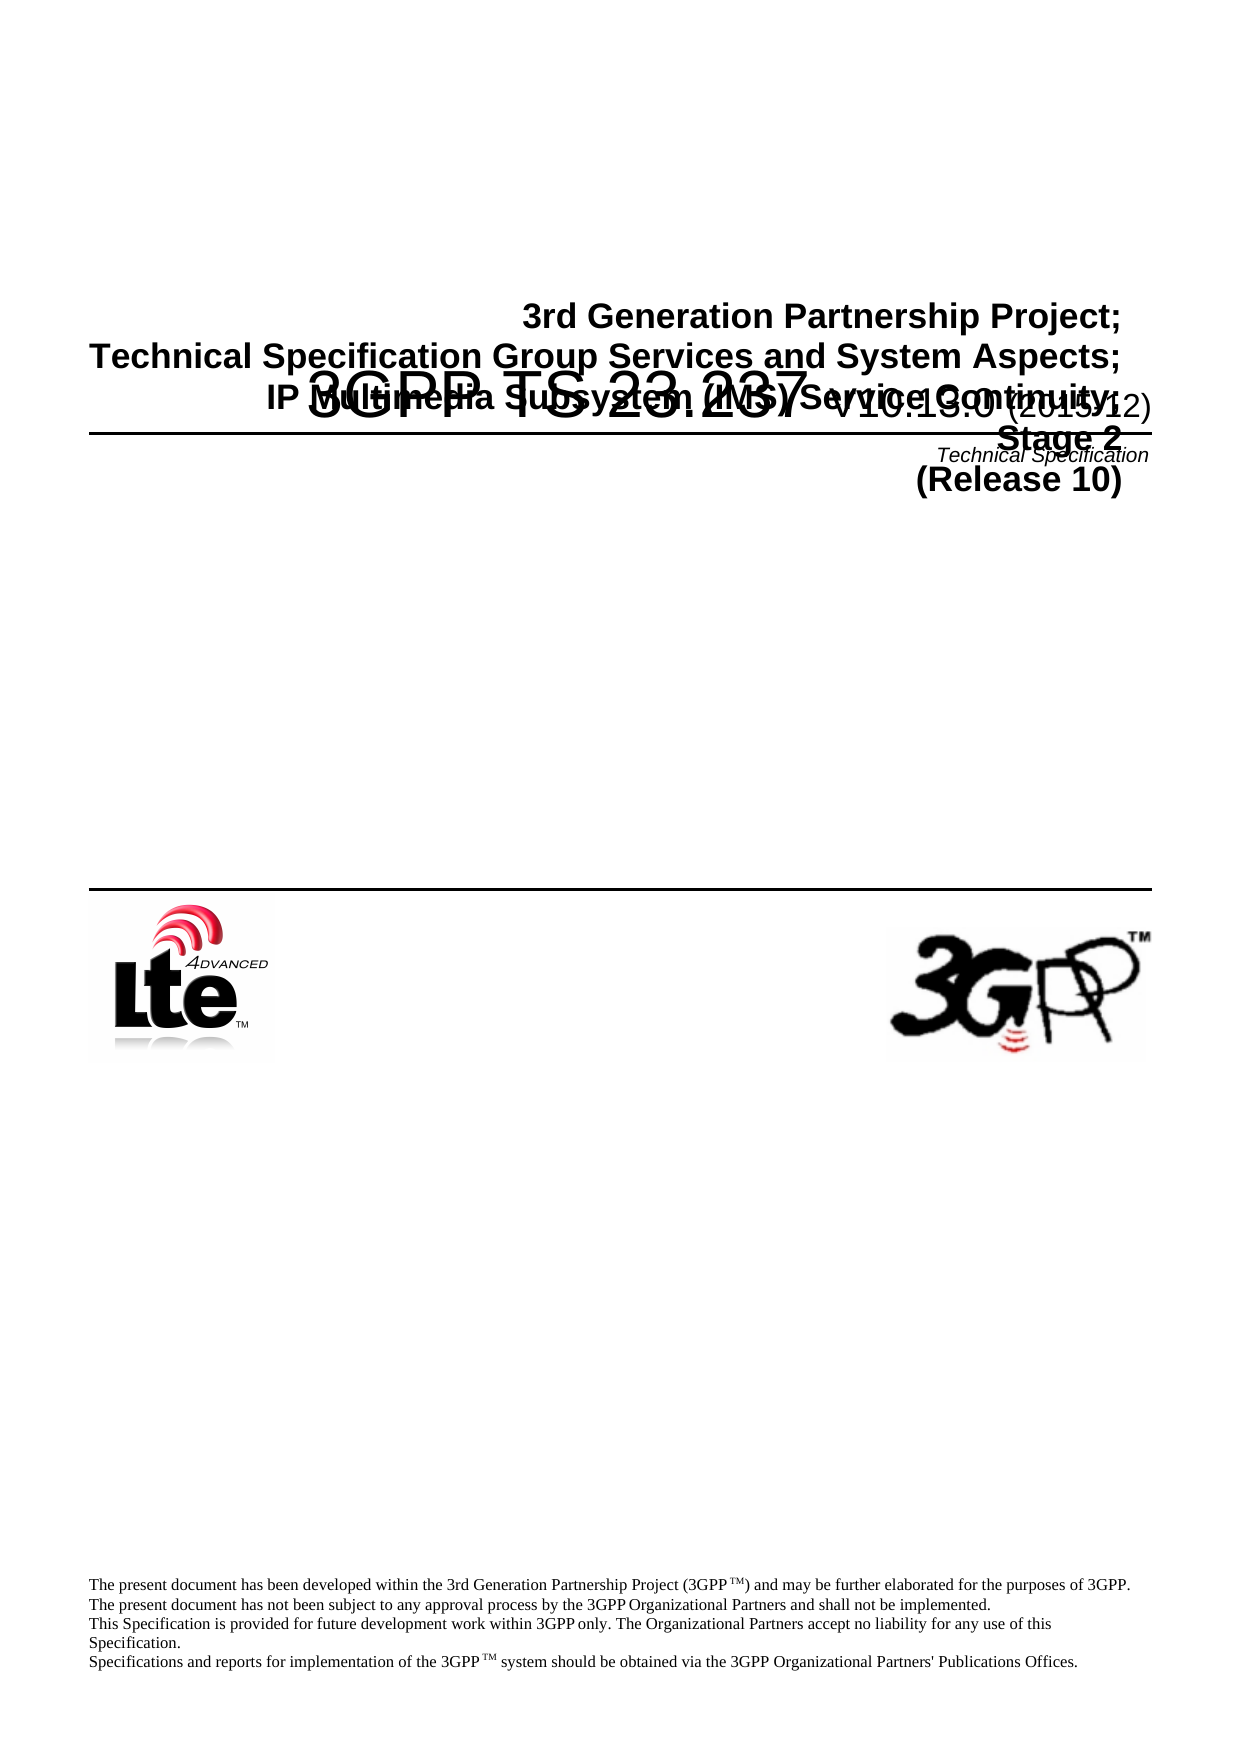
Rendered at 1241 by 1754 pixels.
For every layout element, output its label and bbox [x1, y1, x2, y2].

picture [88, 893, 275, 1063]
